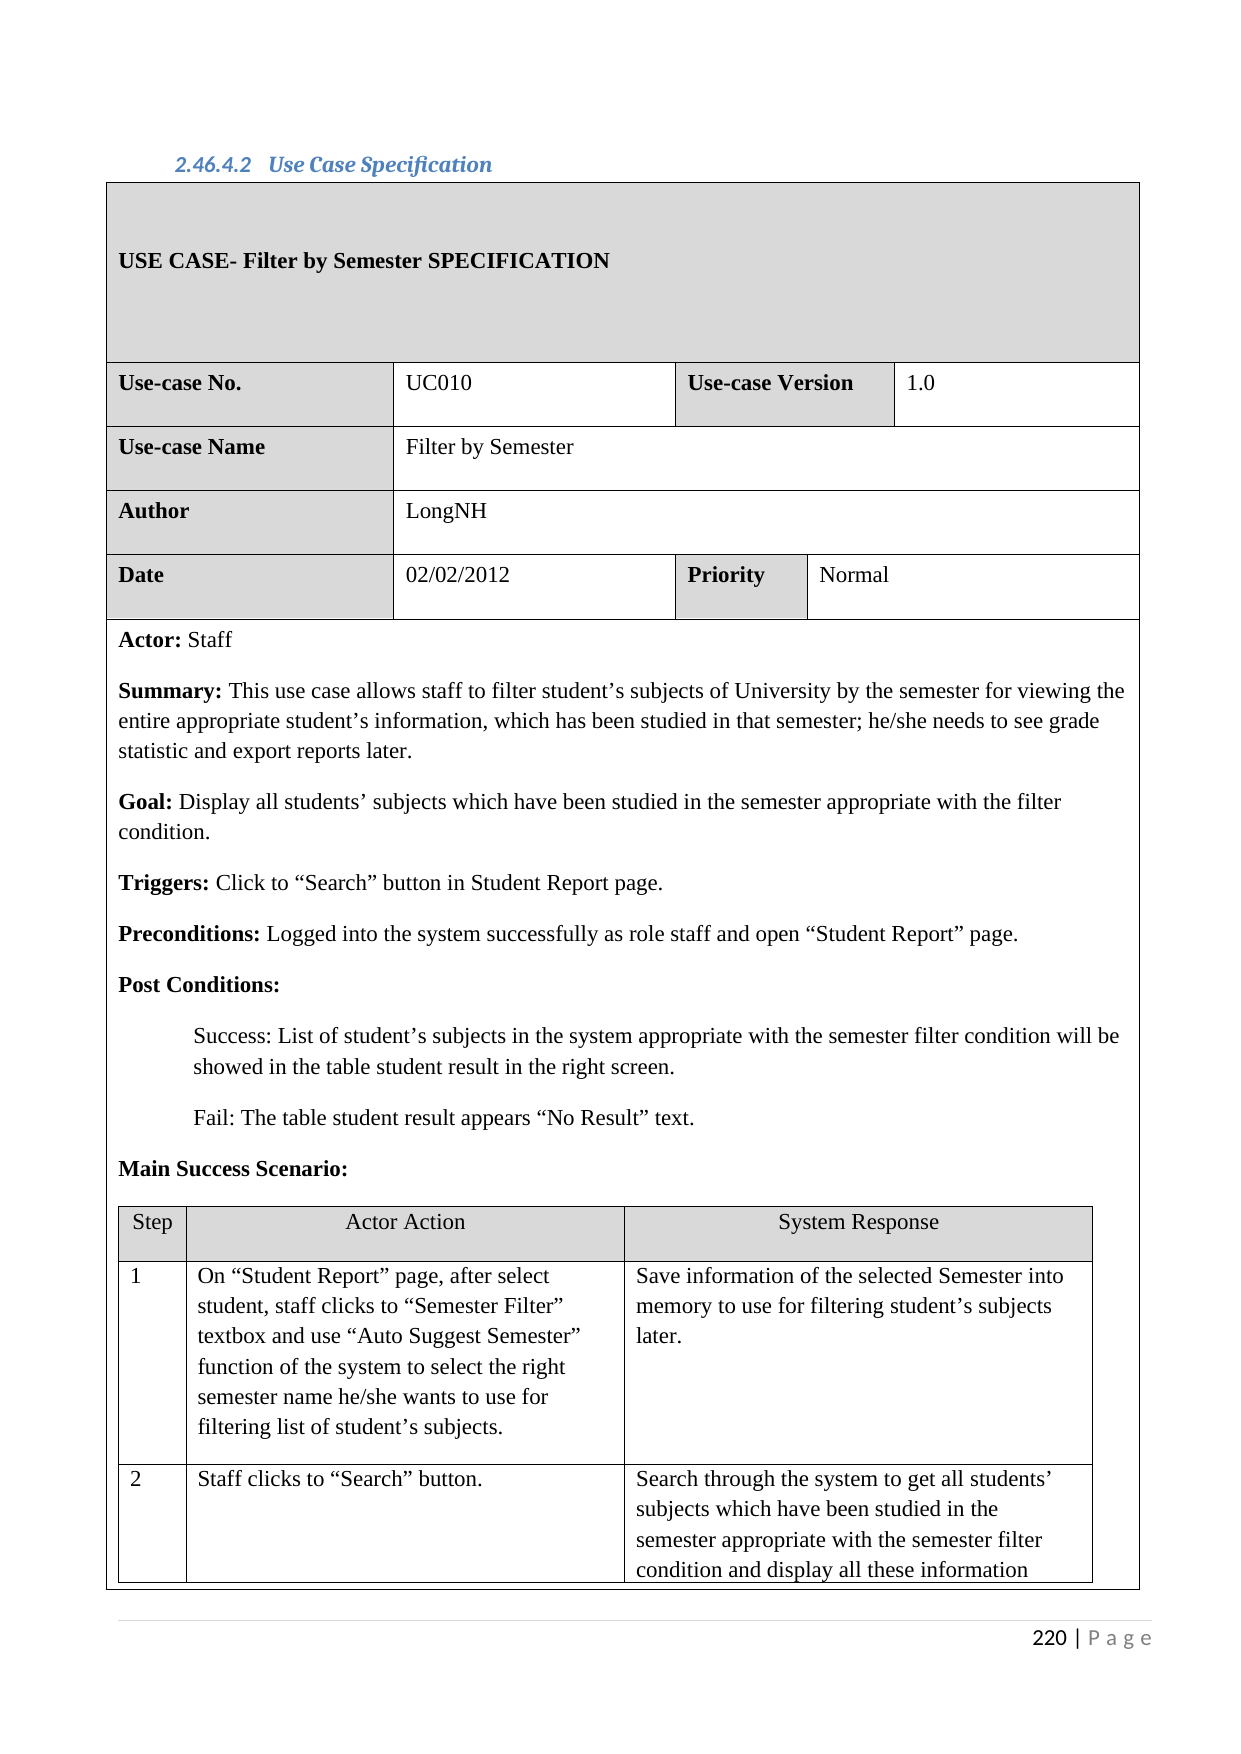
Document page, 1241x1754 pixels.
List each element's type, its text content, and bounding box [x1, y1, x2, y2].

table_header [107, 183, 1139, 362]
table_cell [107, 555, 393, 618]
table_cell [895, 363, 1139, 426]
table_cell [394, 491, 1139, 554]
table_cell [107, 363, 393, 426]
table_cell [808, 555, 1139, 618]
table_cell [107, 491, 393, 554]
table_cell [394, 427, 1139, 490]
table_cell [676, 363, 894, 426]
subtitle Use Case Specification [174, 150, 1152, 178]
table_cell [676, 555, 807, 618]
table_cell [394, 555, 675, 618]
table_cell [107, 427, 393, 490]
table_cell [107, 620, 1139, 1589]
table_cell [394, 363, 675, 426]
